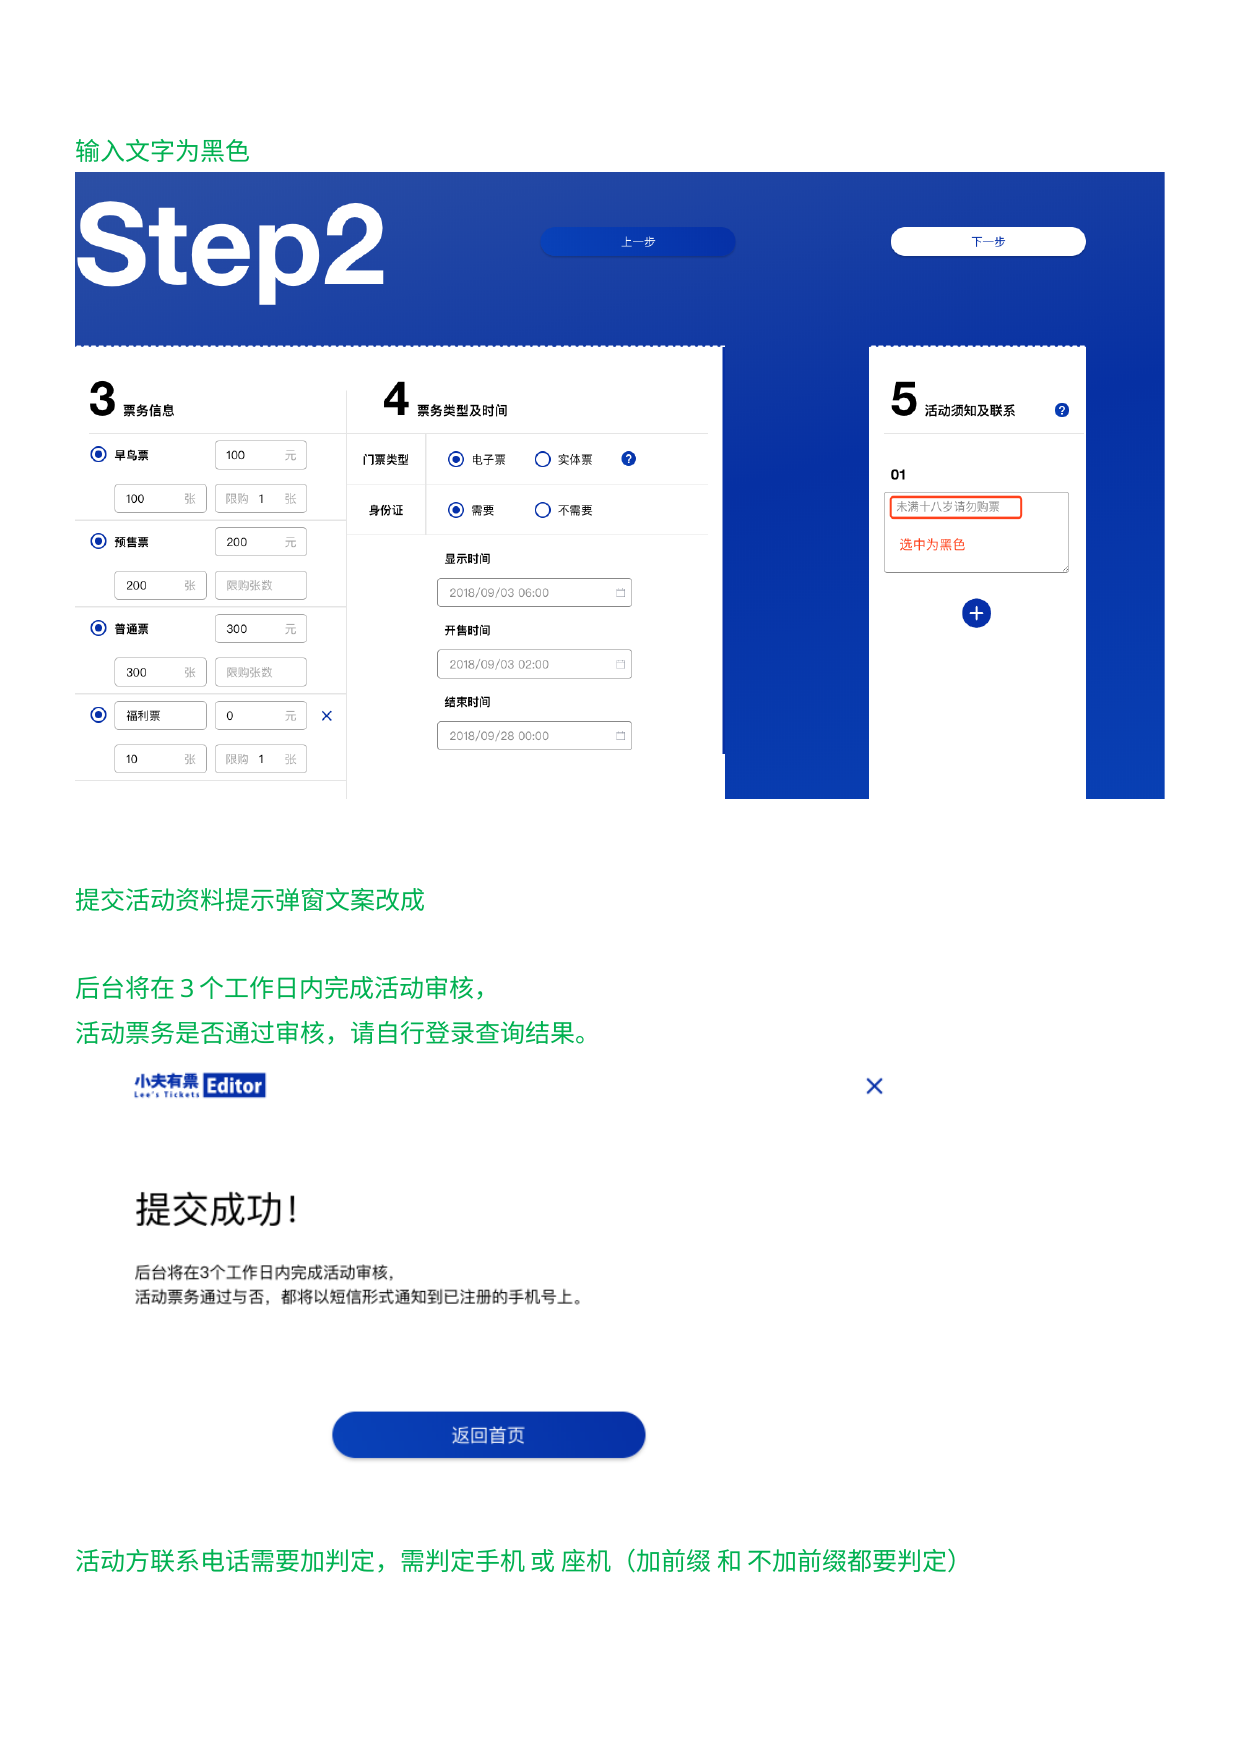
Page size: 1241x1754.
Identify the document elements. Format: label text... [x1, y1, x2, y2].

text 输入文字为黑色 [75, 128, 1165, 172]
text 提交活动资料提示弹窗文案改成 [75, 877, 1165, 921]
text 后台将在3个工作日内完成活动审核， [75, 965, 1165, 1009]
picture [75, 172, 1165, 799]
text 活动票务是否通过审核，请自行登录查询结果。 [75, 1009, 1165, 1053]
picture [75, 1053, 910, 1479]
text 活动方联系电话需要加判定，需判定手机 或 座机（加前缀 和 不加前缀都要判定） [75, 1538, 1165, 1582]
